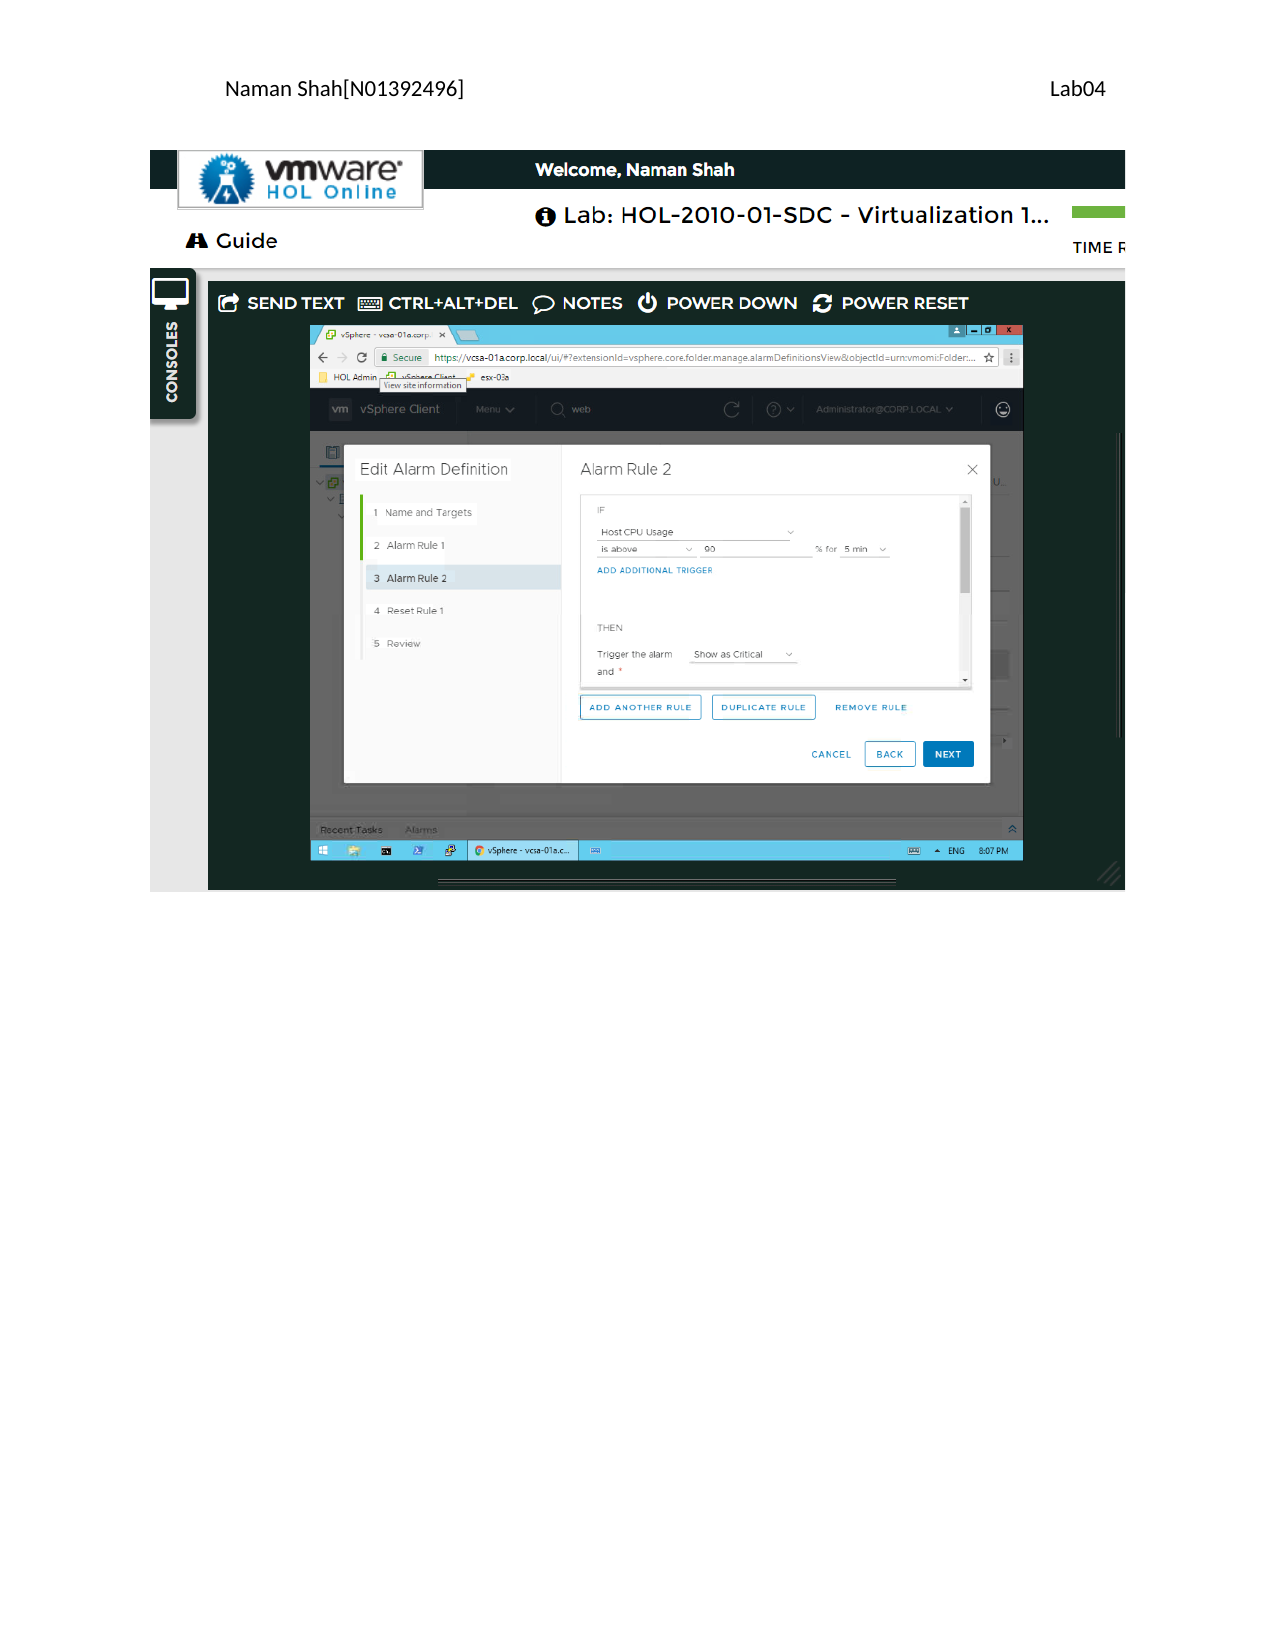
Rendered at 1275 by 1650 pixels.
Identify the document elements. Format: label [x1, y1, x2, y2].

picture [150, 150, 1125, 892]
